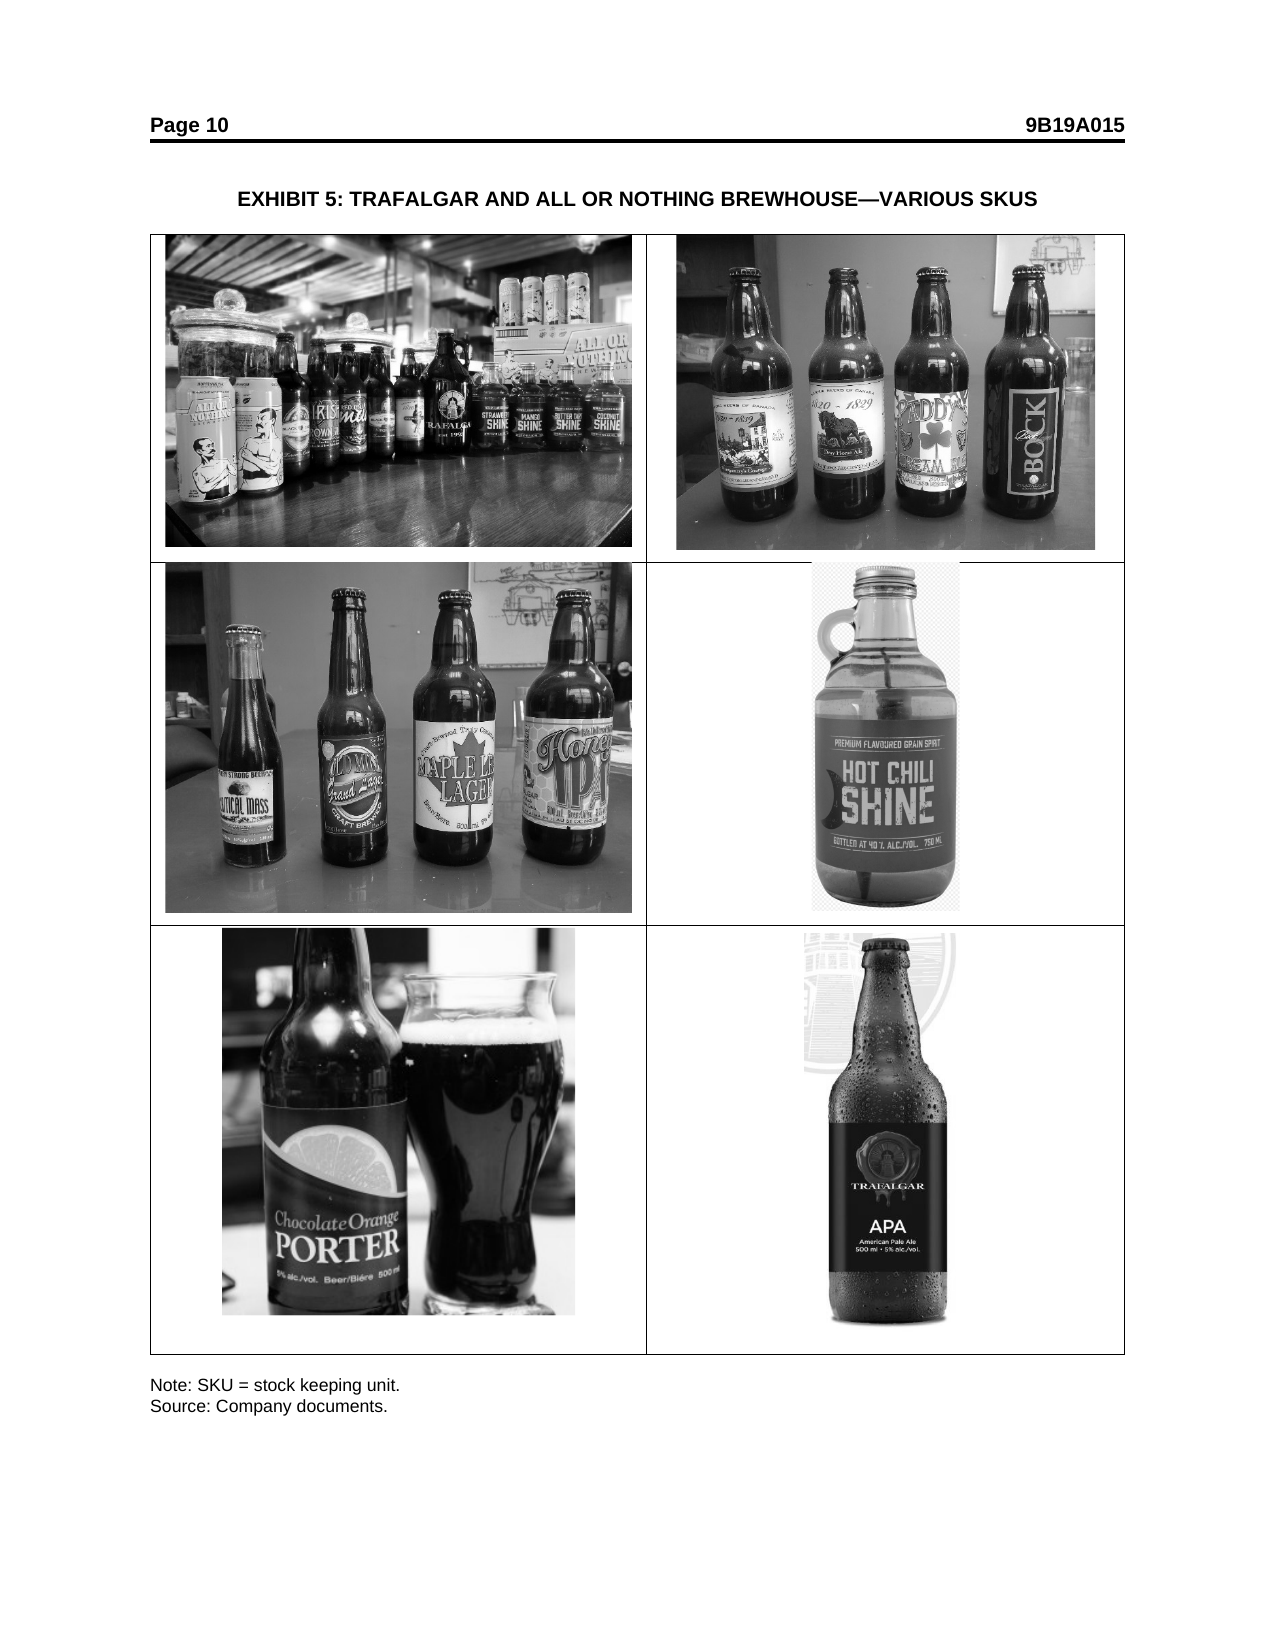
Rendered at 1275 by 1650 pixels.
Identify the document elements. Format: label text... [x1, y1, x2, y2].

table_cell [647, 926, 1124, 1353]
subtitle Exhibit 5: Trafalgar and All or Nothing brewhouse—Various SKUs [150, 186, 1125, 210]
table_cell [151, 926, 646, 1353]
table_cell [151, 563, 646, 925]
text Source: Company documents. [150, 1395, 1125, 1416]
table_header [647, 235, 1124, 562]
text Note: SKU = stock keeping unit. [150, 1375, 1125, 1395]
table_cell [647, 563, 1124, 925]
table_header [151, 235, 646, 562]
